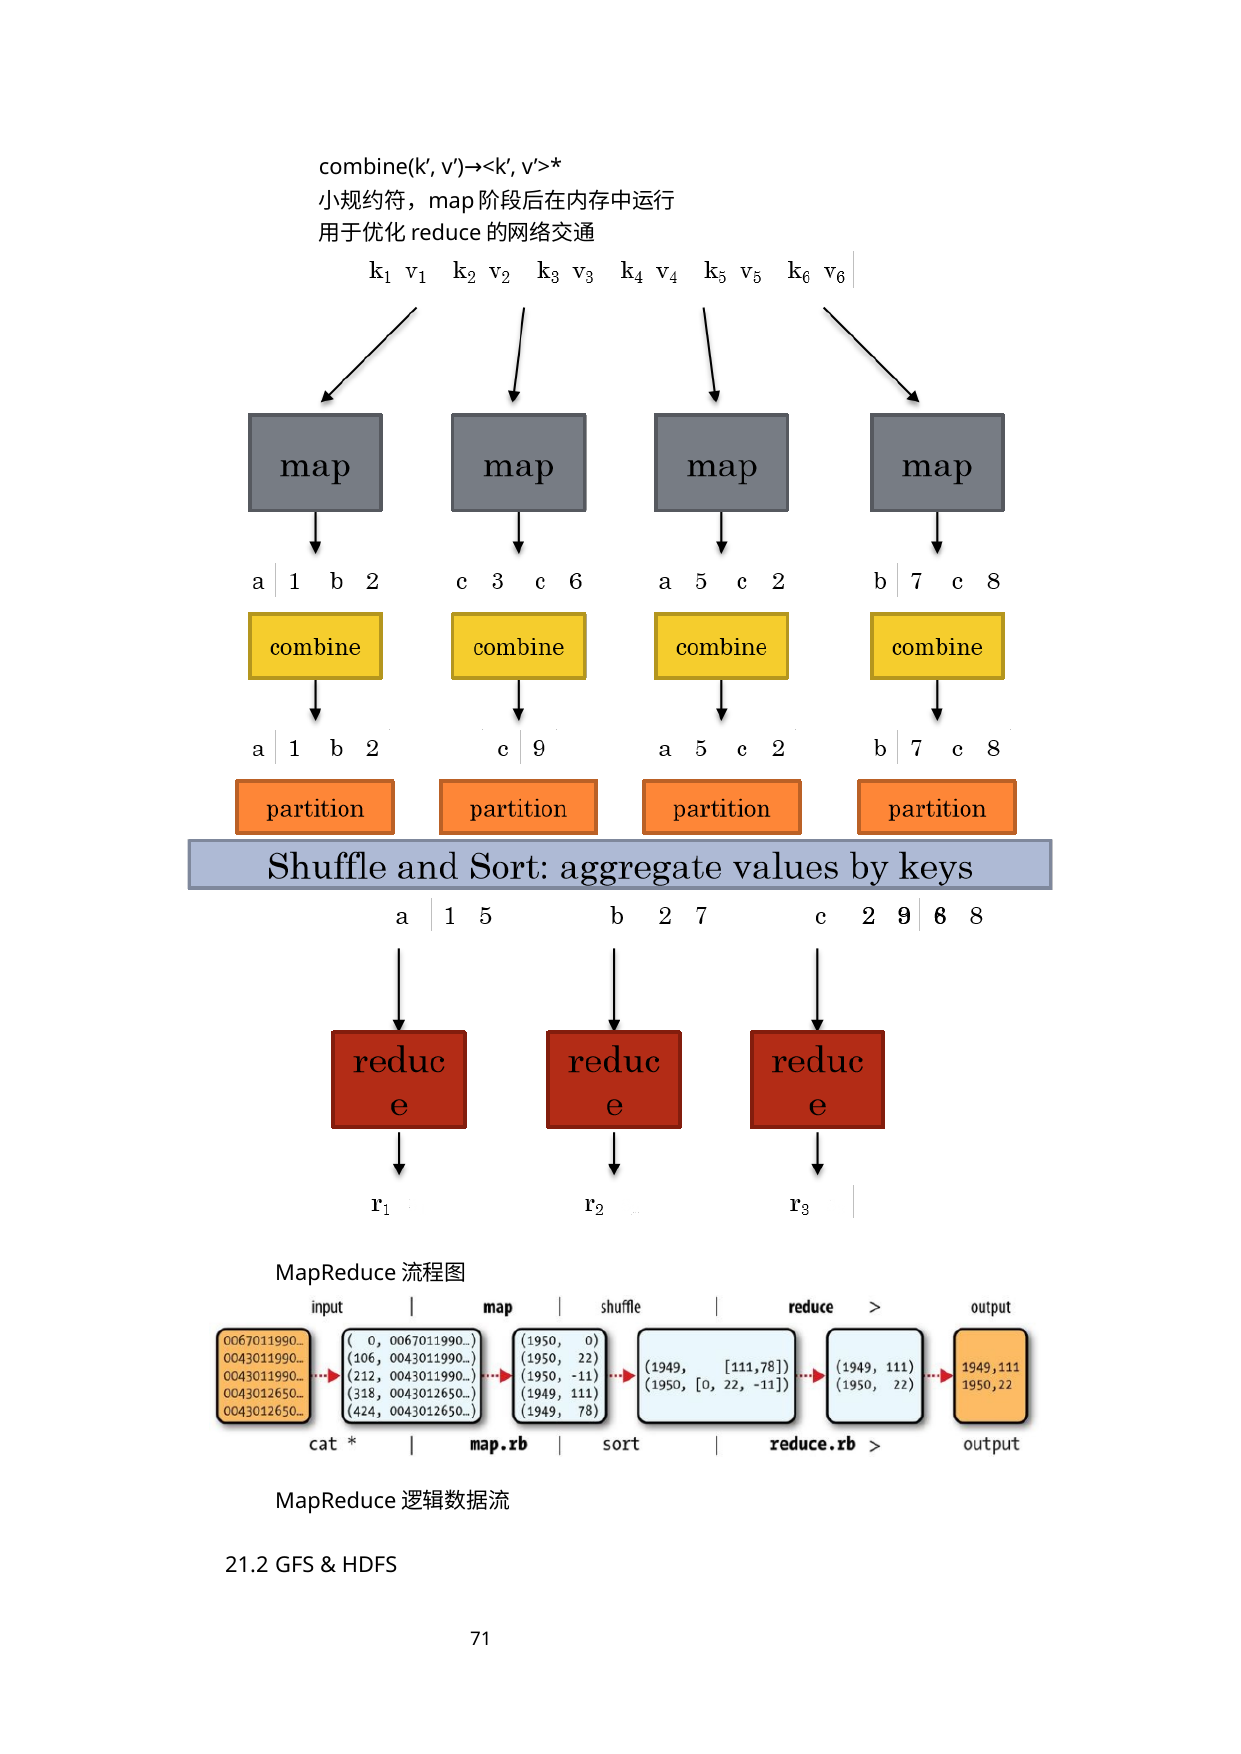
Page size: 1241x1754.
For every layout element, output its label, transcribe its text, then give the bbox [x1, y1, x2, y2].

picture [187, 1287, 1053, 1468]
text 用于优化reduce的网络交通 [275, 215, 1053, 247]
picture [187, 247, 1053, 1234]
text 小规约符，map阶段后在内存中运行 [275, 182, 1053, 215]
text combine(k’, v’)→<k’, v’>* [275, 150, 1053, 182]
text MapReduce流程图 [231, 1255, 1053, 1287]
text MapReduce逻辑数据流 [231, 1482, 1053, 1515]
list GFS & HDFS [225, 1547, 1053, 1580]
